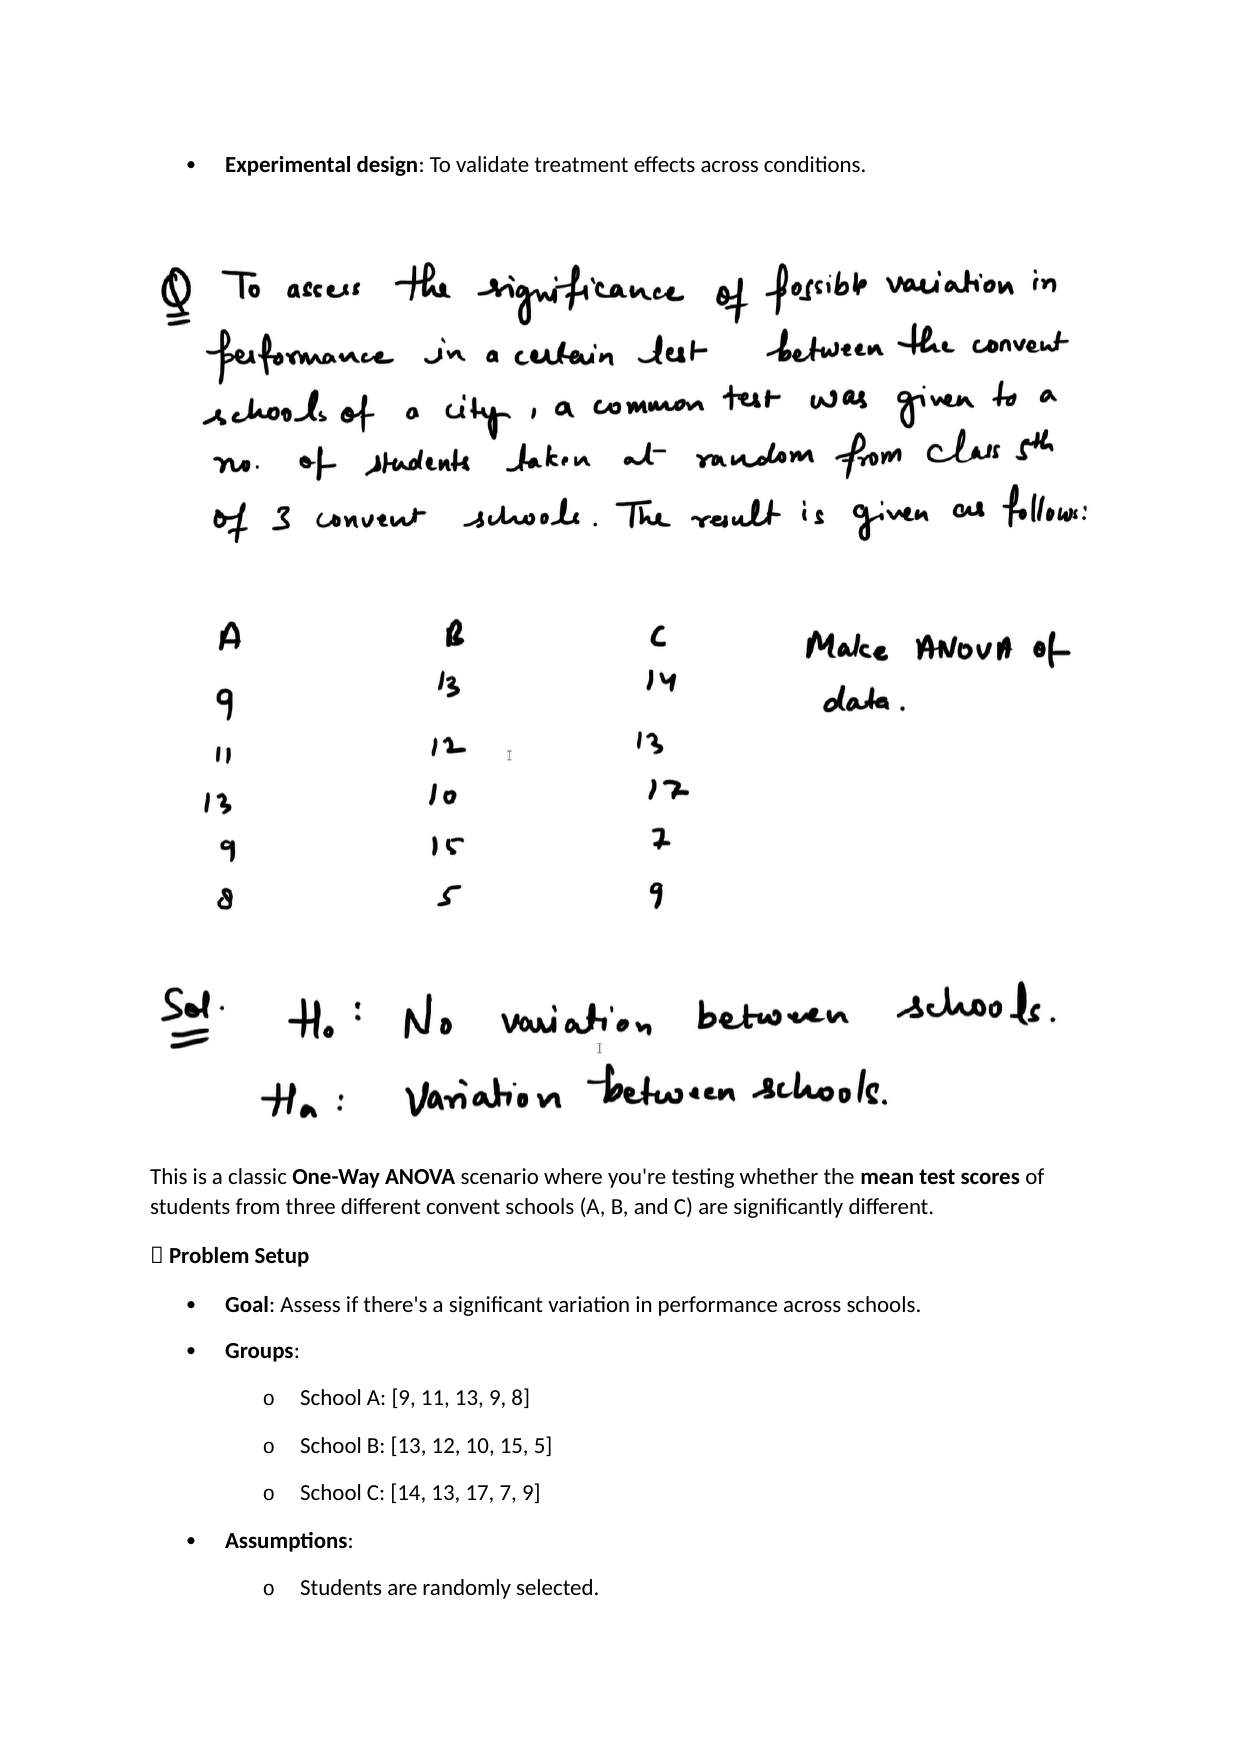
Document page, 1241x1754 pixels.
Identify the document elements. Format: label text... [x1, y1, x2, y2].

text 📘 Problem Setup [150, 1239, 1090, 1271]
list Assumptions: [187, 1526, 1090, 1554]
list Goal: Assess if there's a significant variation in performance across schools. [187, 1290, 1090, 1318]
list Students are randomly selected. [262, 1573, 1090, 1601]
list School B: [13, 12, 10, 15, 5] [262, 1431, 1090, 1459]
list School C: [14, 13, 17, 7, 9] [262, 1478, 1090, 1507]
list School A: [9, 11, 13, 9, 8] [262, 1383, 1090, 1412]
picture [150, 963, 1091, 1144]
list Groups: [187, 1337, 1090, 1365]
picture [150, 591, 1091, 945]
text This is a classic One-Way ANOVA scenario where you're testing whether the mean test scores of students from three different convent schools (A, B, and C) are significantly different. [150, 1162, 1090, 1221]
list Experimental design: To validate treatment effects across conditions. [187, 150, 1090, 178]
picture [150, 243, 1091, 573]
